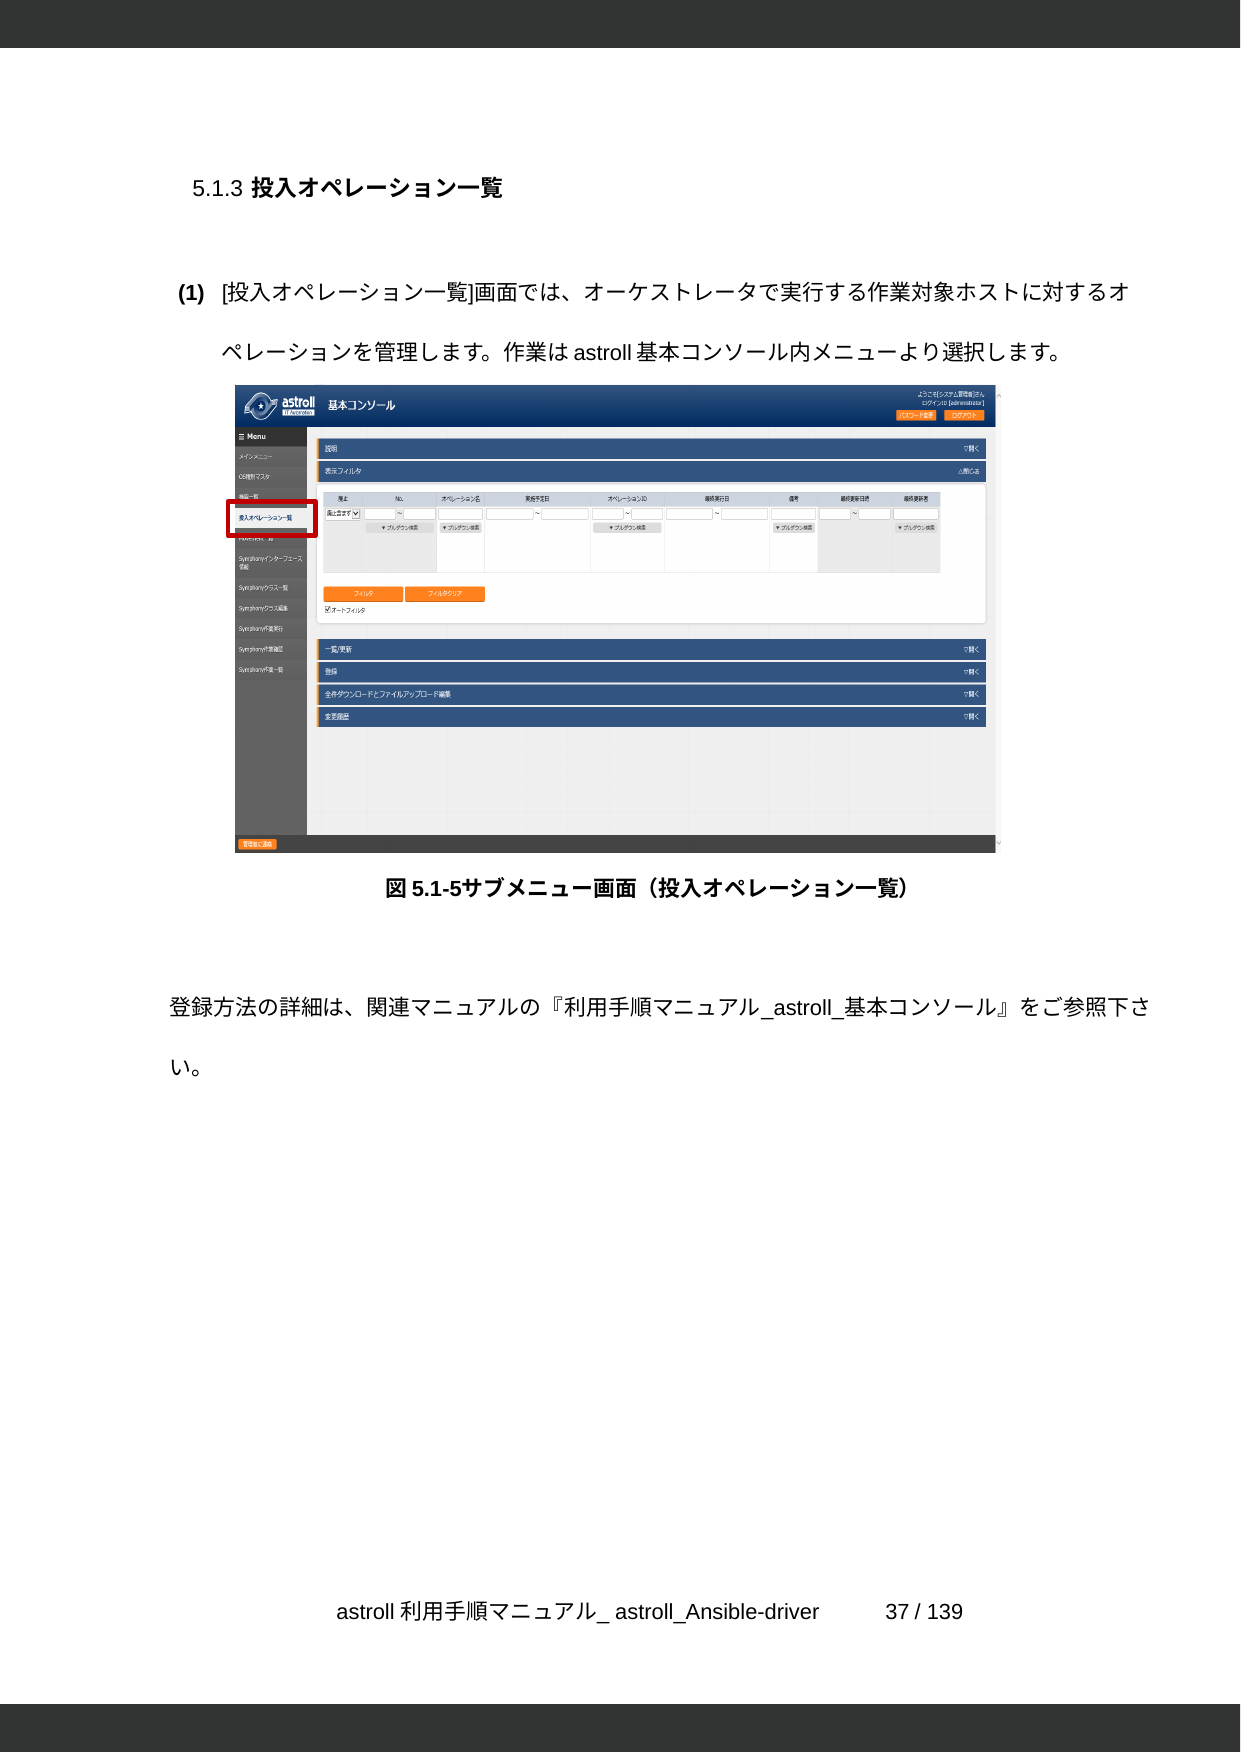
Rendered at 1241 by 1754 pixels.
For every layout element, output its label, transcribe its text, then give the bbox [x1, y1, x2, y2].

picture [235, 384, 1002, 853]
subtitle 投入オペレーション一覧 [192, 157, 1152, 216]
picture [235, 504, 313, 533]
list 図 5.1-5サブメニュー画面（投入オペレーション一覧） [148, 857, 1152, 916]
picture [0, 1704, 1241, 1752]
list [投入オペレーション一覧]画面では、オーケストレータで実行する作業対象ホストに対するオペレーションを管理します。作業はastroll基本コンソール内メニューより選択します。 [178, 261, 1152, 380]
picture [0, 0, 1241, 48]
text 登録方法の詳細は、関連マニュアルの『利用手順マニュアル_astroll_基本コンソール』をご参照下さい。 [169, 976, 1152, 1095]
